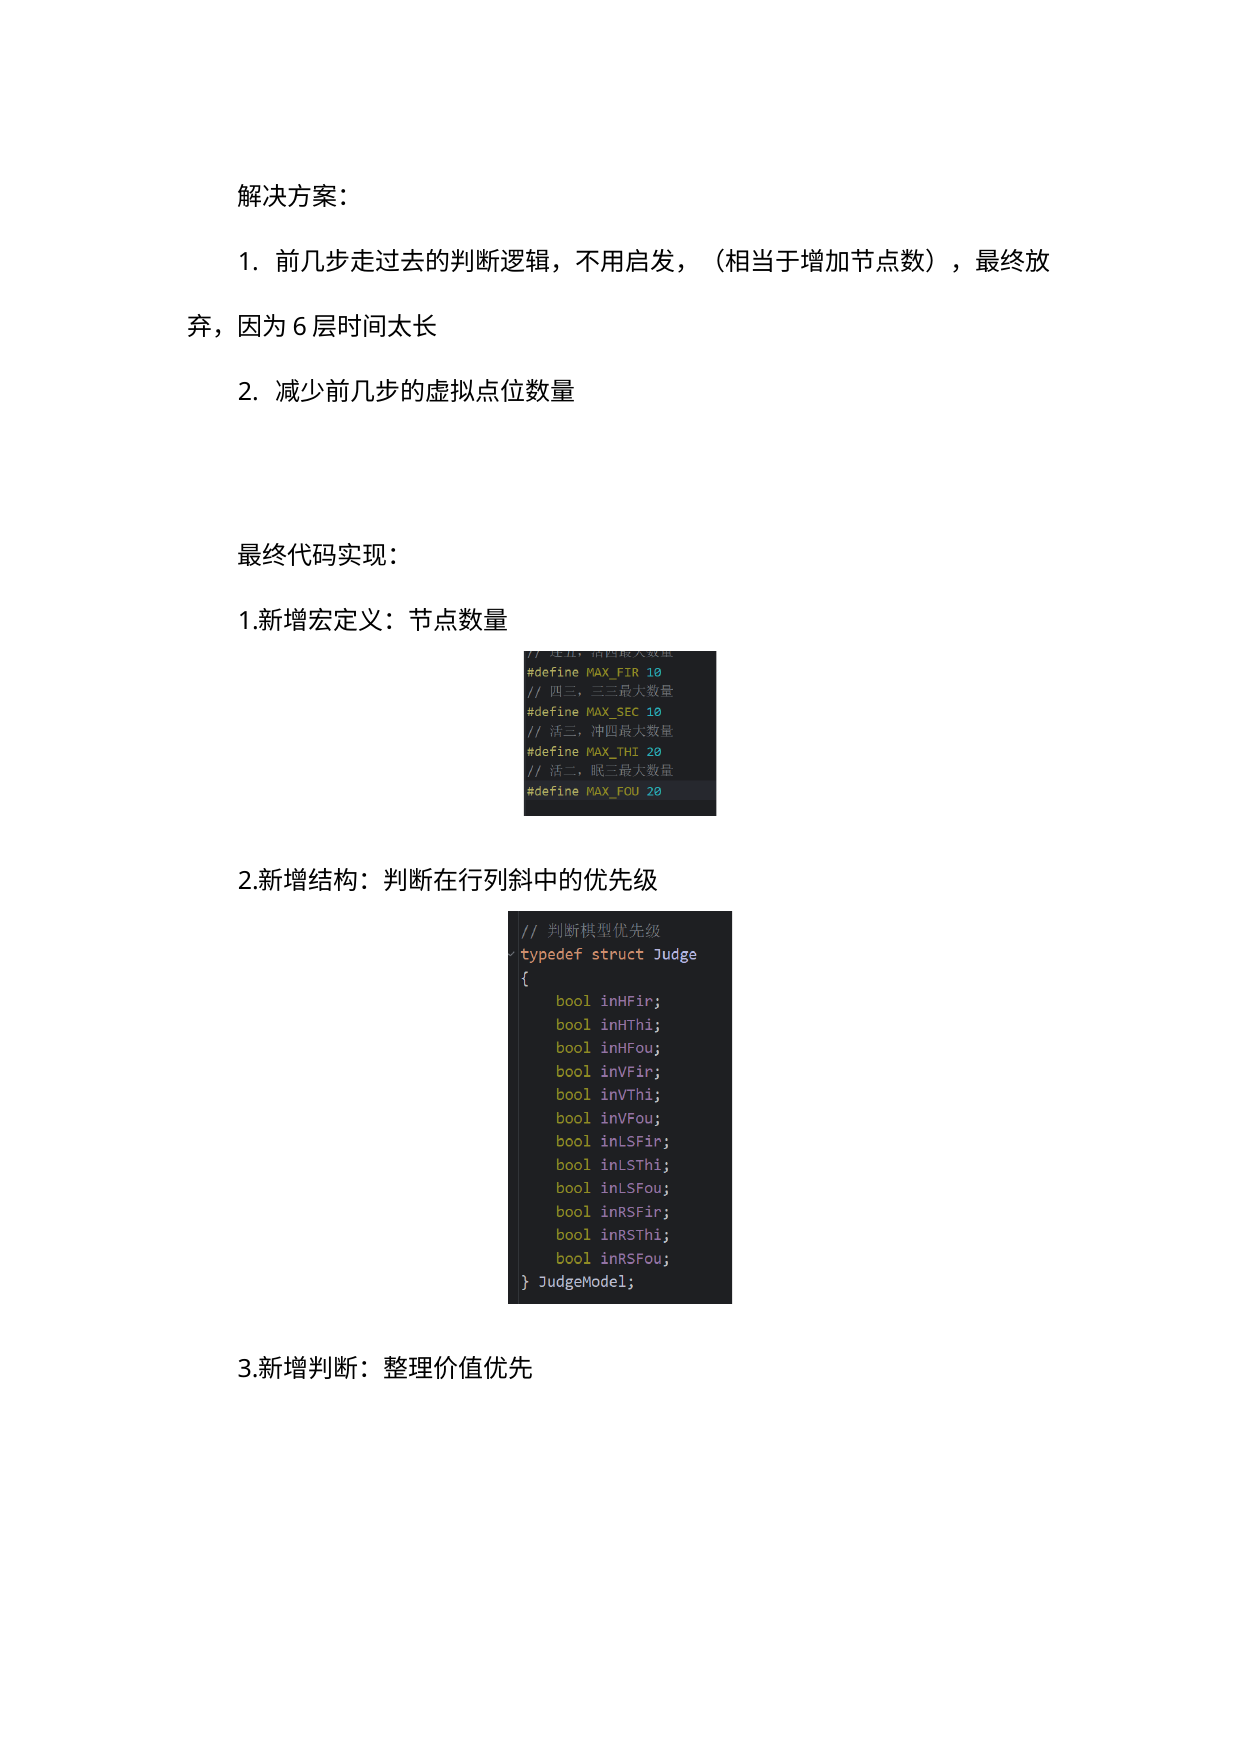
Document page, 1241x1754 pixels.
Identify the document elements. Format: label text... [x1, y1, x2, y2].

list 解决方案： [187, 162, 1053, 227]
list 1.新增宏定义：节点数量 [187, 586, 1053, 651]
list 3.新增判断：整理价值优先 [187, 1334, 1053, 1399]
list 2.新增结构：判断在行列斜中的优先级 [187, 846, 1053, 911]
picture [508, 911, 733, 1304]
list 减少前几步的虚拟点位数量 [187, 357, 1053, 422]
picture [523, 651, 717, 816]
list 前几步走过去的判断逻辑，不用启发，（相当于增加节点数），最终放弃，因为6层时间太长 [187, 227, 1053, 357]
list 最终代码实现： [187, 521, 1053, 586]
